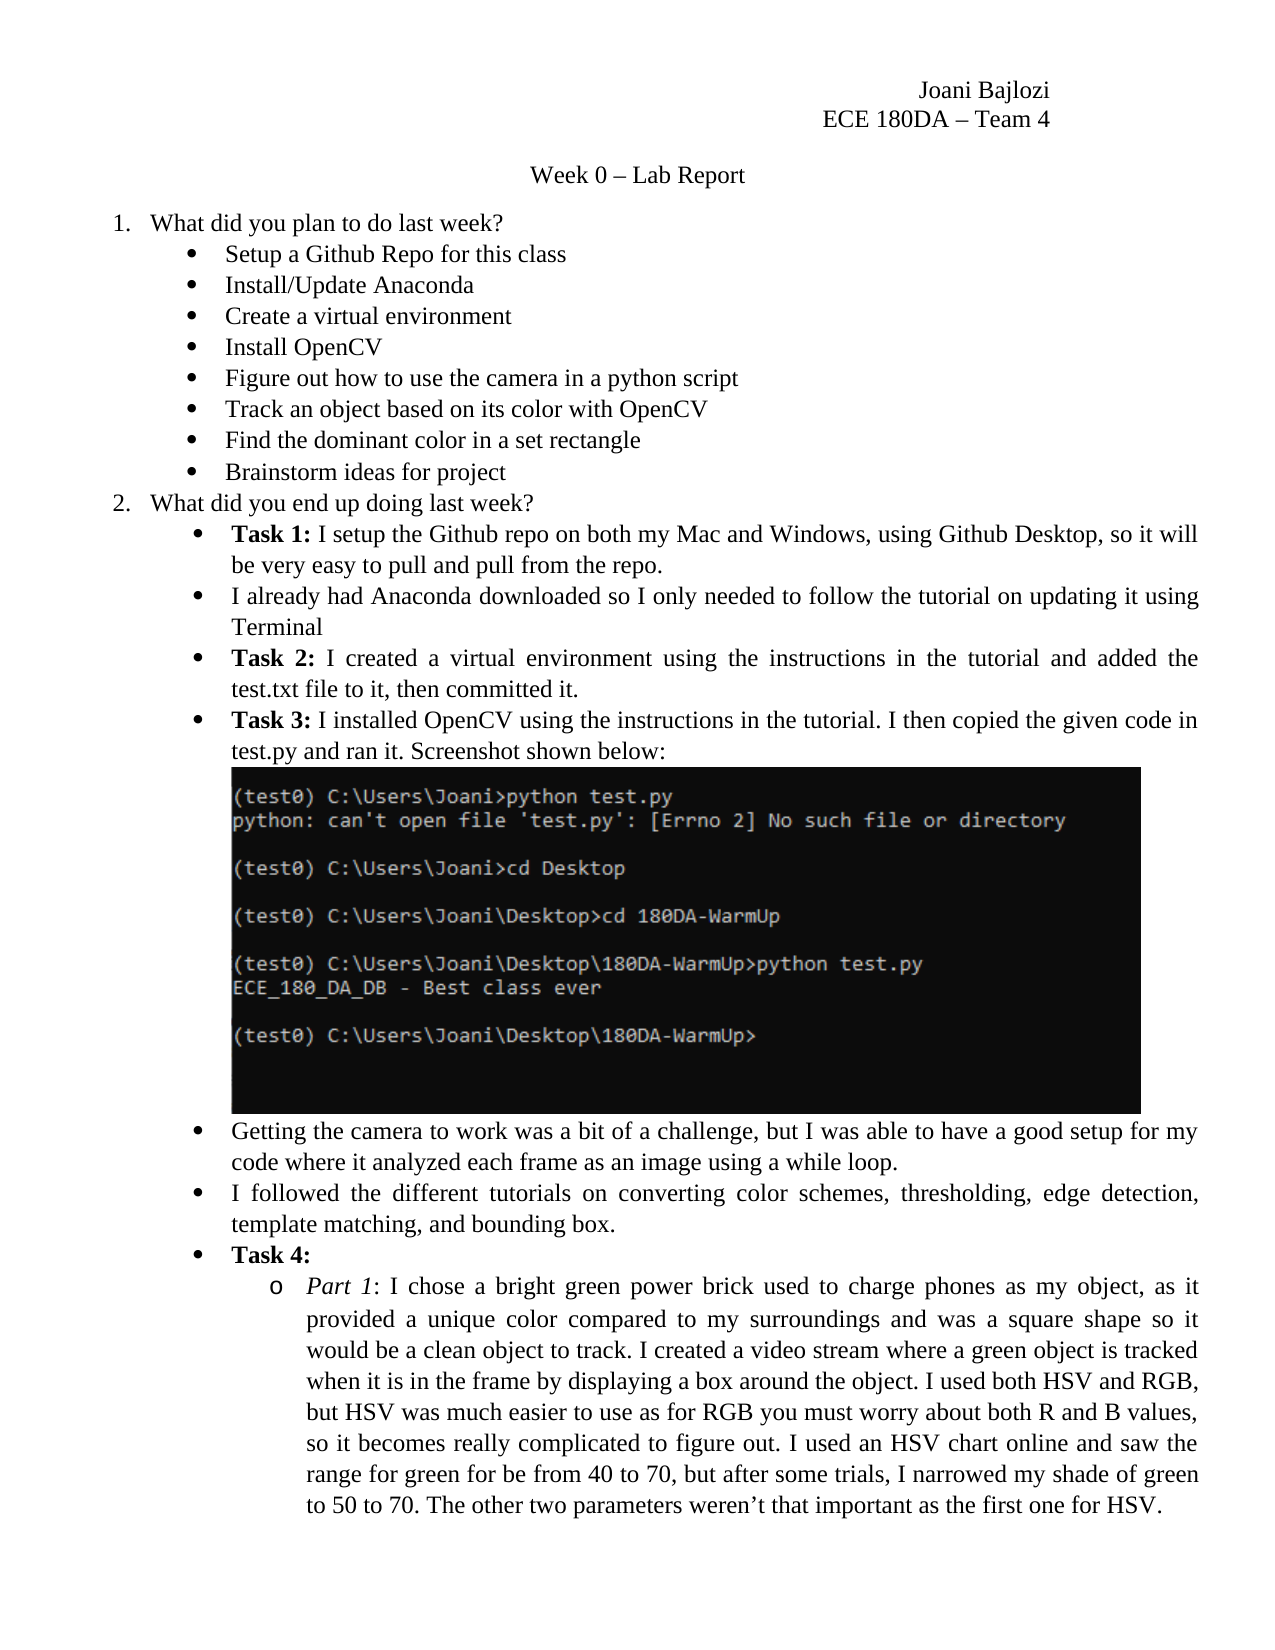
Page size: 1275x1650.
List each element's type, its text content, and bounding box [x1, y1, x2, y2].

list Install/Update Anaconda [187, 270, 1200, 299]
list Getting the camera to work was a bit of a challenge, but I was able to have a good setup for my code where it analyzed each frame as an image using a while loop. [194, 1116, 1200, 1176]
list Track an object based on its color with OpenCV [187, 394, 1200, 423]
list Brainstorm ideas for project [187, 457, 1200, 485]
list I followed the different tutorials on converting color schemes, thresholding, edge detection, template matching, and bounding box. [194, 1178, 1200, 1238]
list Task 3: I installed OpenCV using the instructions in the tutorial. I then copied the given code in test.py and ran it. Screenshot shown below: [194, 705, 1200, 765]
list Install OpenCV [187, 332, 1200, 361]
list Task 1: I setup the Github repo on both my Mac and Windows, using Github Desktop, so it will be very easy to pull and pull from the repo. [194, 519, 1200, 578]
list Create a virtual environment [187, 301, 1200, 330]
list Task 2: I created a virtual environment using the instructions in the tutorial and added the test.txt file to it, then committed it. [194, 643, 1200, 703]
list Task 4: [194, 1240, 1200, 1269]
list Figure out how to use the camera in a python script [187, 363, 1200, 392]
text Week 0 – Lab Report [75, 161, 1200, 189]
picture [231, 767, 1141, 1114]
list Setup a Github Repo for this class [187, 239, 1200, 268]
list Find the dominant color in a set rectangle [187, 426, 1200, 454]
list I already had Anaconda downloaded so I only needed to follow the tutorial on updating it using Terminal [194, 581, 1200, 641]
list What did you end up doing last week? [112, 488, 1200, 516]
list Part 1: I chose a bright green power brick used to charge phones as my object, as it provided a unique color compared to my surroundings and was a square shape so it would be a clean object to track. I created a video stream where a green object is tracked when it is in the frame by displaying a box around the object. I used both HSV and RGB, but HSV was much easier to use as for RGB you must worry about both R and B values, so it becomes really complicated to figure out. I used an HSV chart online and saw the range for green for be from 40 to 70, but after some trials, I narrowed my shade of green to 50 to 70. The other two parameters weren’t that important as the first one for HSV. [269, 1271, 1200, 1519]
list What did you plan to do last week? [112, 208, 1200, 237]
